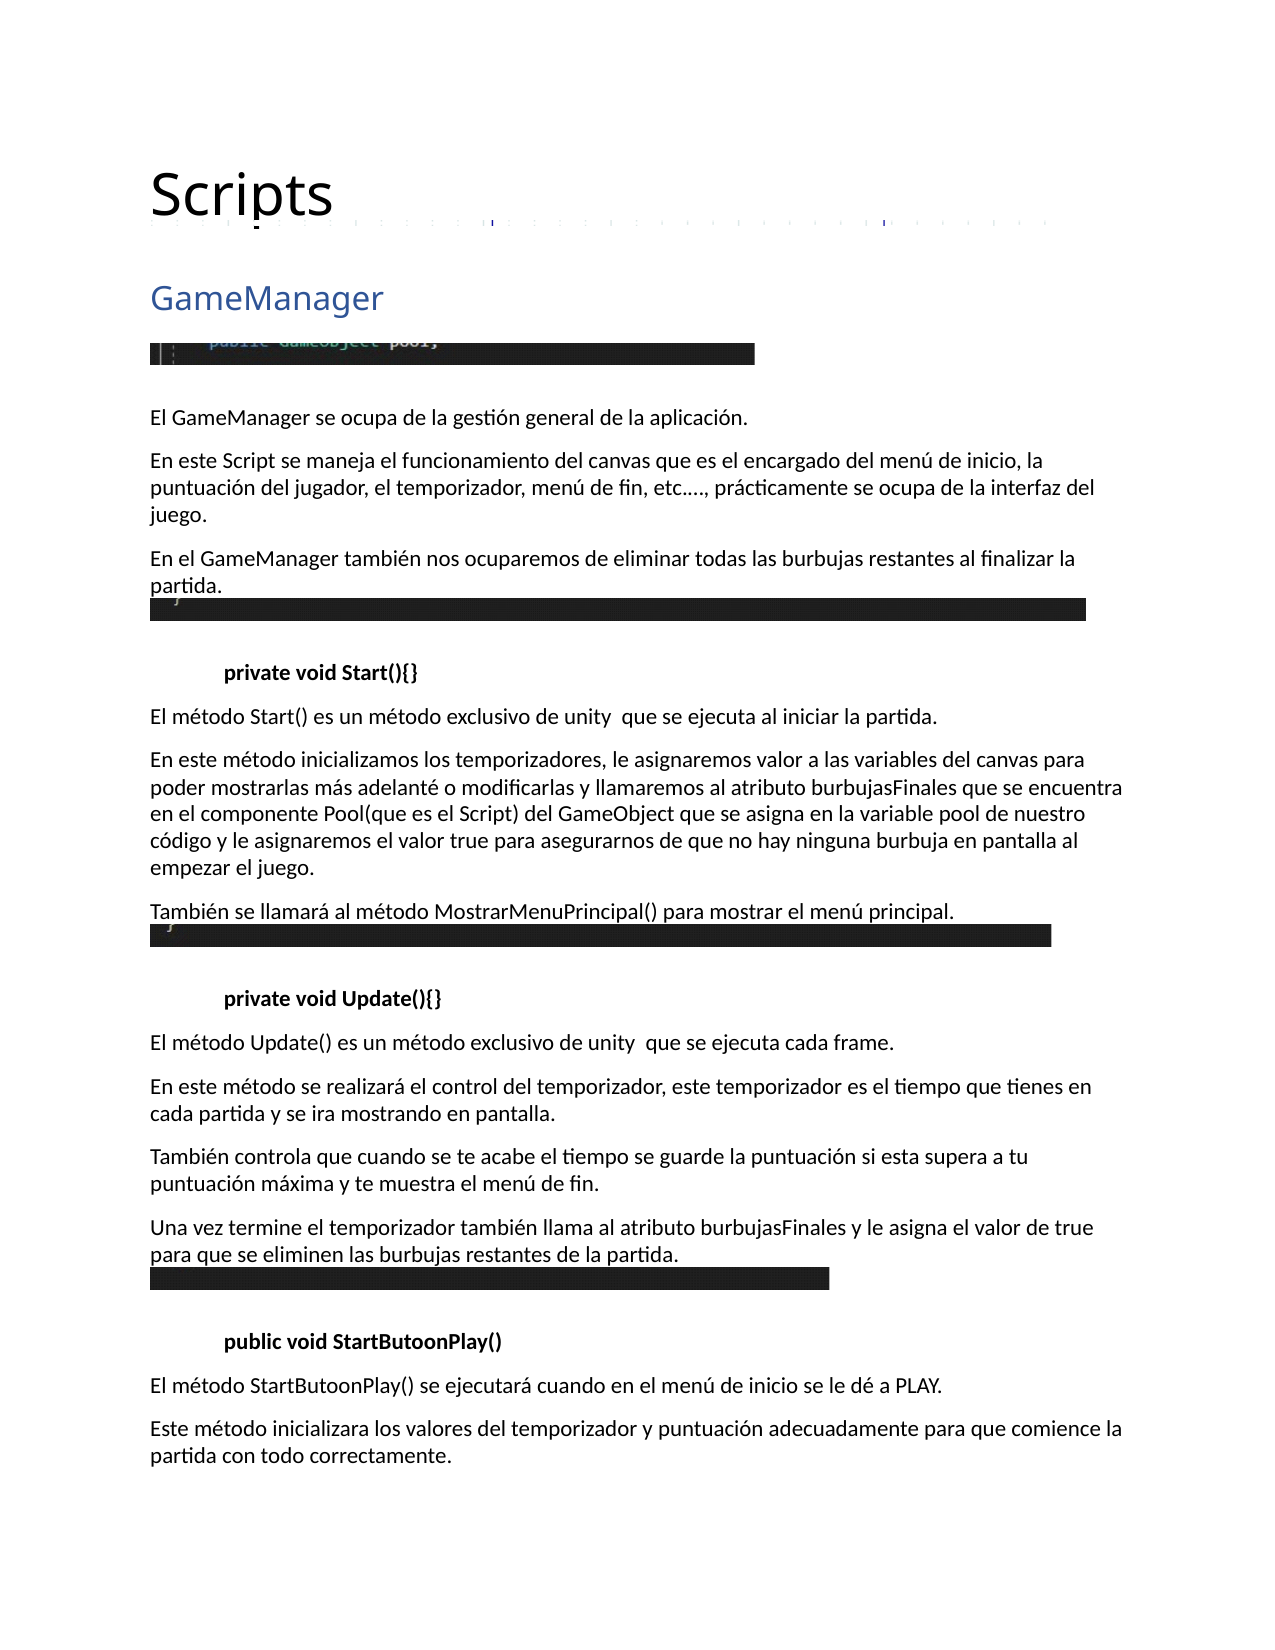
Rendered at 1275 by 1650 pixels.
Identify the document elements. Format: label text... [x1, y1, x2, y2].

text En este método se realizará el control del temporizador, este temporizador es el tiempo que tienes en cada partida y se ira mostrando en pantalla. [150, 1072, 1125, 1126]
text También se llamará al método MostrarMenuPrincipal() para mostrar el menú principal. [150, 898, 1125, 925]
text En este Script se maneja el funcionamiento del canvas que es el encargado del menú de inicio, la puntuación del jugador, el temporizador, menú de fin, etc.…, prácticamente se ocupa de la interfaz del juego. [150, 447, 1125, 528]
text private void Start(){} [150, 659, 1125, 686]
text El método Start() es un método exclusivo de unity que se ejecuta al iniciar la partida. [150, 703, 1125, 730]
text También controla que cuando se te acabe el tiempo se guarde la puntuación si esta supera a tu puntuación máxima y te muestra el menú de fin. [150, 1143, 1125, 1197]
text public void StartButoonPlay() [150, 1328, 1125, 1355]
text En el GameManager también nos ocuparemos de eliminar todas las burbujas restantes al finalizar la partida. [150, 545, 1125, 599]
text El método Update() es un método exclusivo de unity que se ejecuta cada frame. [150, 1029, 1125, 1056]
text En este método inicializamos los temporizadores, le asignaremos valor a las variables del canvas para poder mostrarlas más adelanté o modificarlas y llamaremos al atributo burbujasFinales que se encuentra en el componente Pool(que es el Script) del GameObject que se asigna en la variable pool de nuestro código y le asignaremos el valor true para asegurarnos de que no hay ninguna burbuja en pantalla al empezar el juego. [150, 746, 1125, 881]
text GameManager [150, 289, 1125, 316]
text Una vez termine el temporizador también llama al atributo burbujasFinales y le asigna el valor de true para que se eliminen las burbujas restantes de la partida. [150, 1214, 1125, 1268]
text El método StartButoonPlay() se ejecutará cuando en el menú de inicio se le dé a PLAY. [150, 1372, 1125, 1399]
text Scripts [150, 194, 254, 220]
text private void Update(){} [150, 985, 1125, 1012]
text Scripts [259, 194, 1125, 221]
text El GameManager se ocupa de la gestión general de la aplicación. [150, 403, 1125, 431]
text Este método inicializara los valores del temporizador y puntuación adecuadamente para que comience la partida con todo correctamente. [150, 1415, 1125, 1469]
